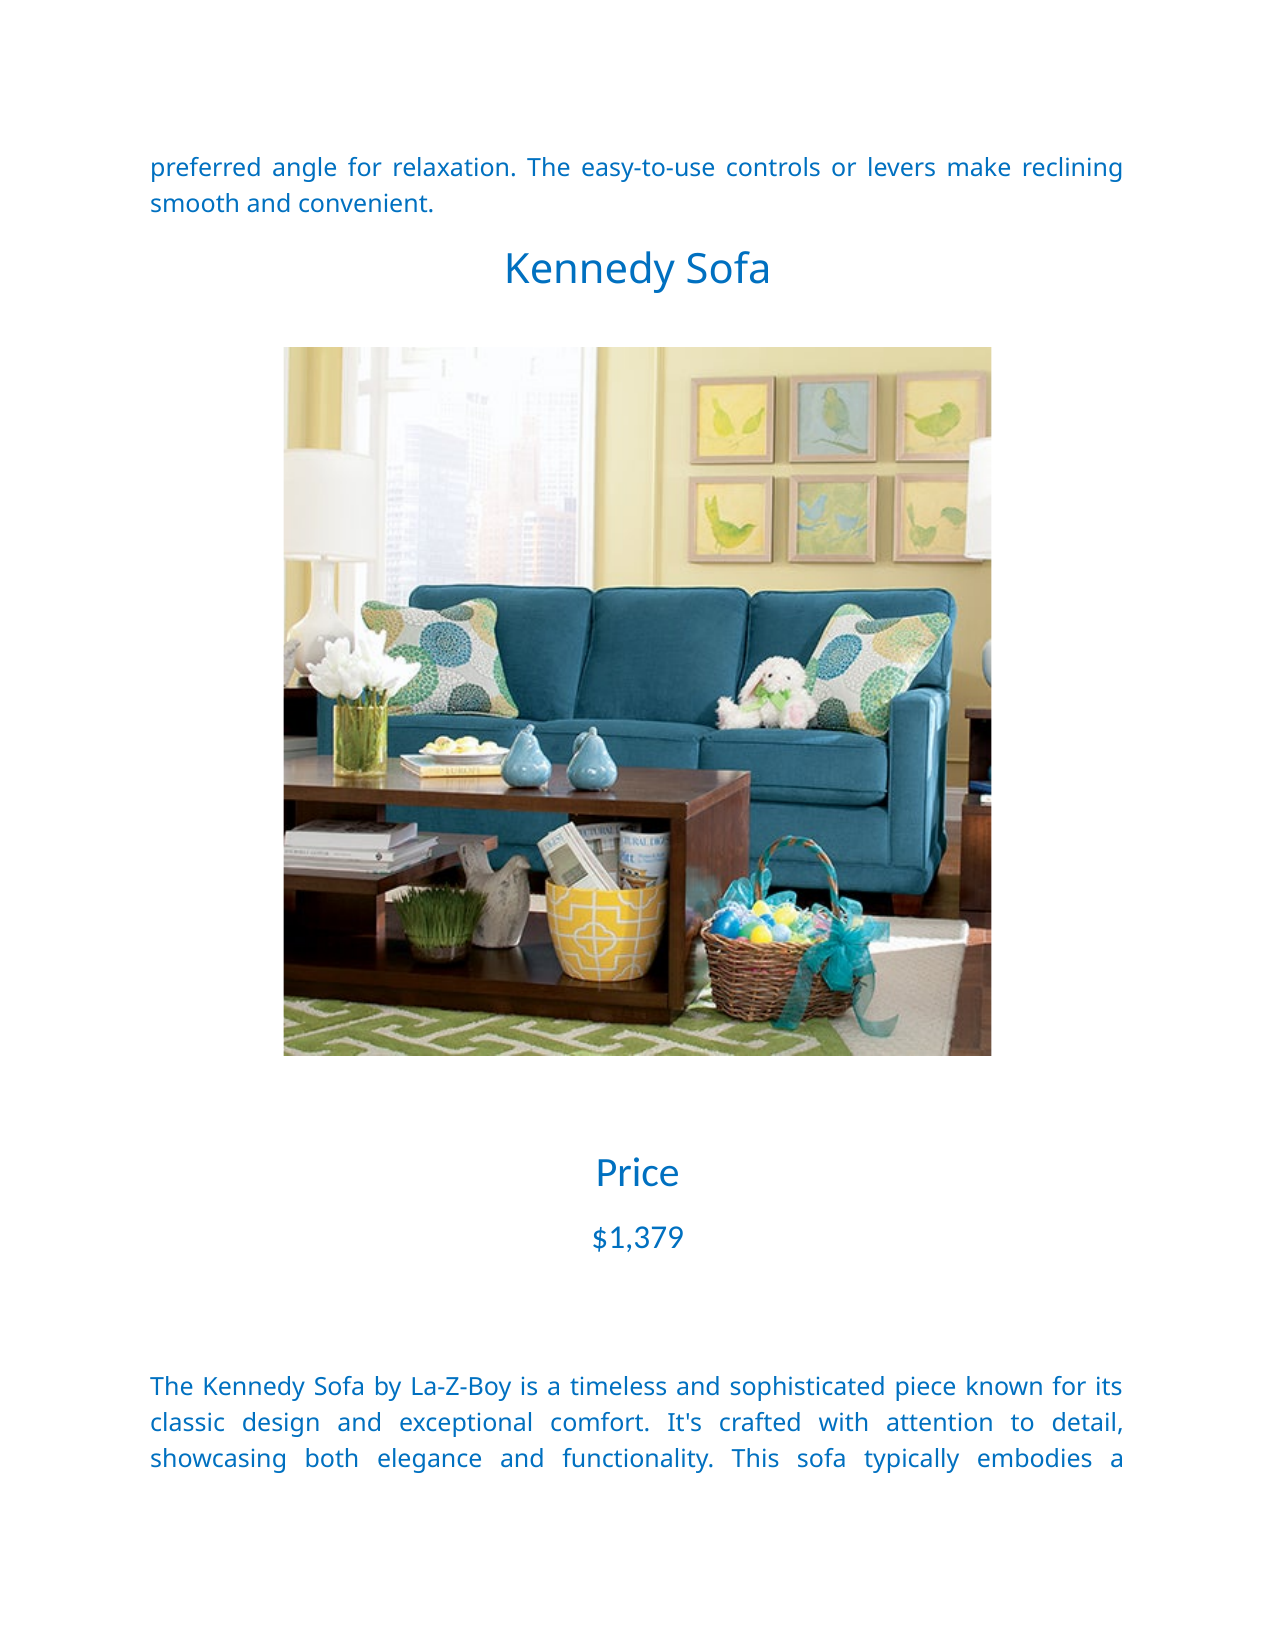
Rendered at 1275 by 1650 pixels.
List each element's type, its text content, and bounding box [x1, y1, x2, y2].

picture [283, 347, 992, 1056]
subtitle Kennedy Sofa [150, 239, 1125, 296]
text $1,379 [150, 1216, 1125, 1257]
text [150, 150, 1125, 220]
text Price [150, 1146, 1125, 1197]
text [150, 1336, 1125, 1474]
